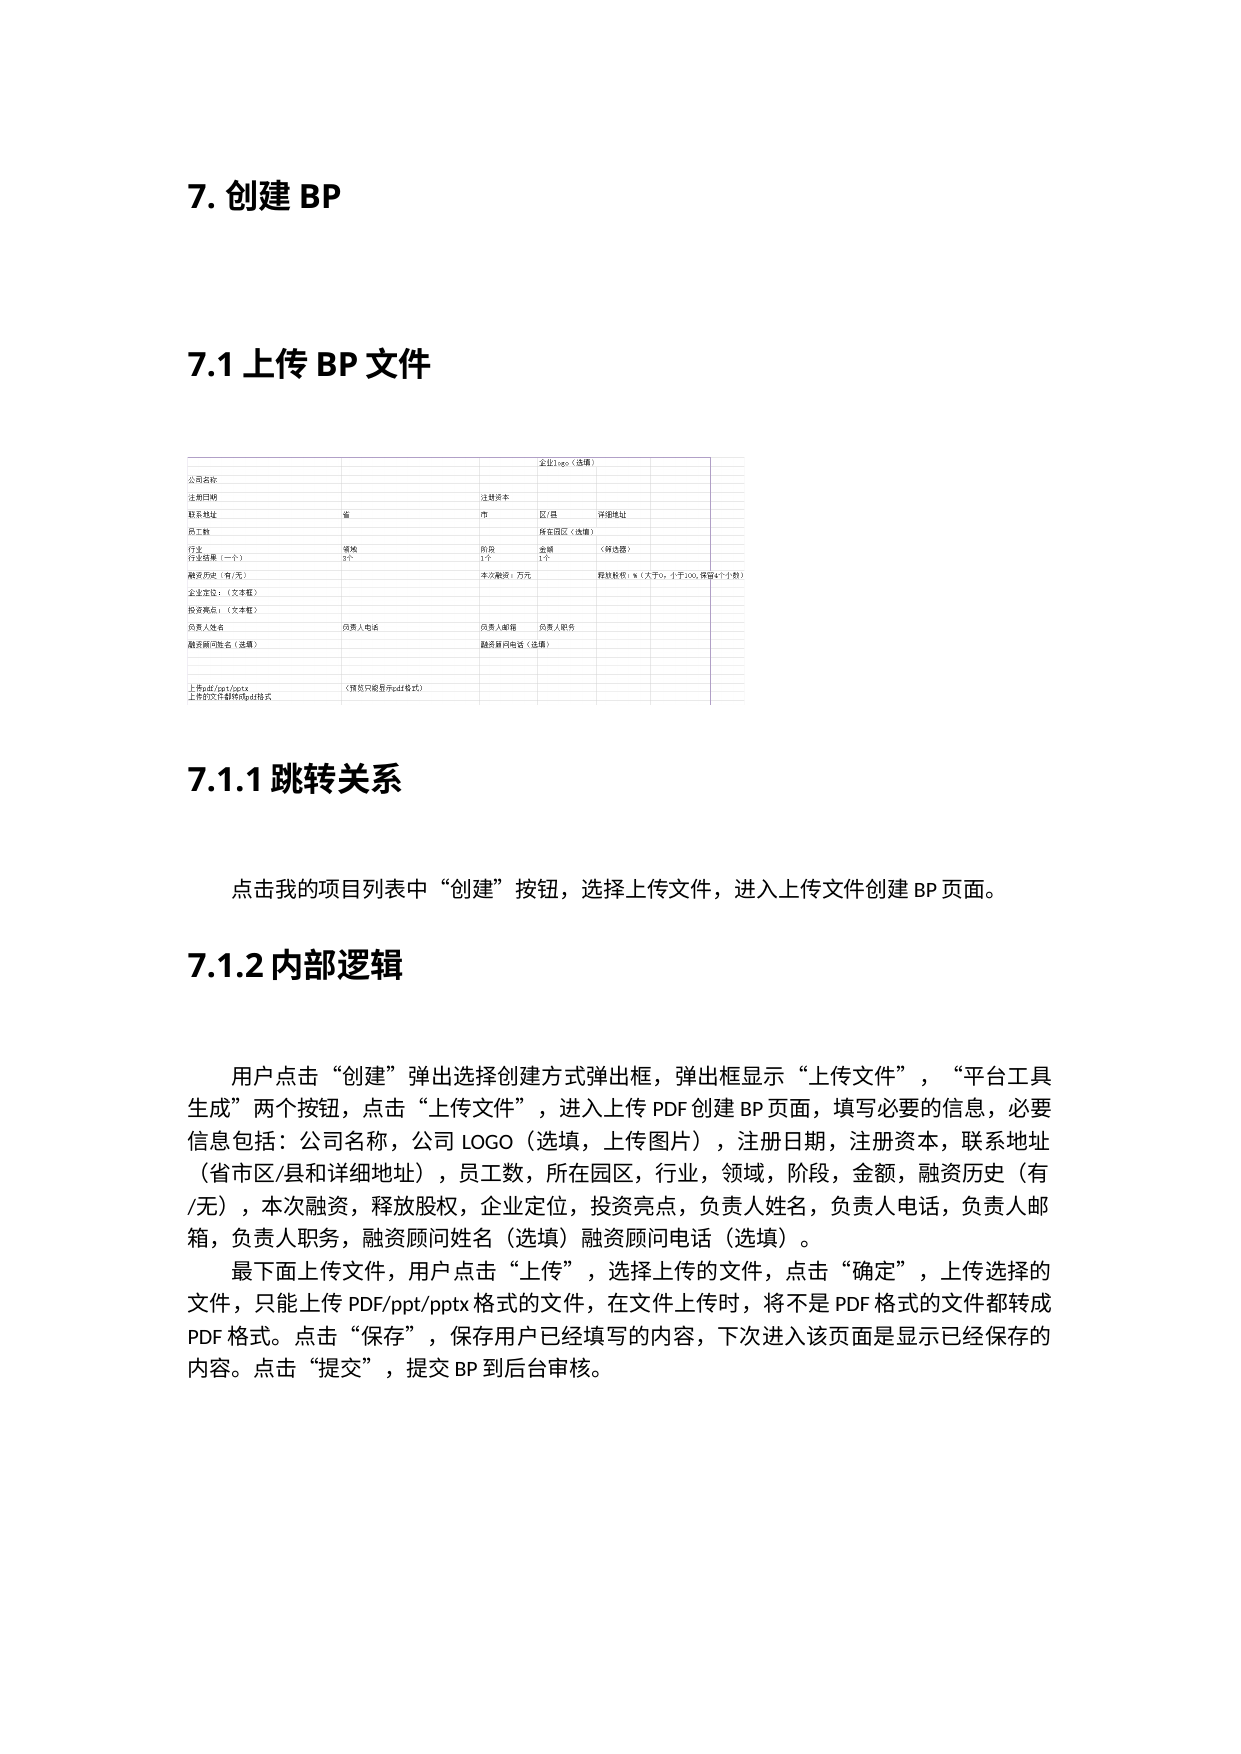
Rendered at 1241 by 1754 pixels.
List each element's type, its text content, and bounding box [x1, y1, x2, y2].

subtitle 7.1上传BP文件 [187, 329, 1053, 394]
text 点击我的项目列表中“创建”按钮，选择上传文件，进入上传文件创建BP页面。 [187, 871, 1053, 904]
picture [187, 457, 745, 705]
text 最下面上传文件，用户点击“上传”，选择上传的文件，点击“确定”，上传选择的文件，只能上传PDF/ppt/pptx格式的文件，在文件上传时，将不是PDF格式的文件都转成PDF格式。点击“保存”，保存用户已经填写的内容，下次进入该页面是显示已经保存的内容。点击“提交”，提交BP到后台审核。 [187, 1253, 1053, 1383]
subtitle 7.1.1跳转关系 [187, 744, 1053, 809]
subtitle 创建BP [187, 162, 1053, 227]
text 用户点击“创建”弹出选择创建方式弹出框，弹出框显示“上传文件”，“平台工具生成”两个按钮，点击“上传文件”，进入上传PDF创建BP页面，填写必要的信息，必要信息包括：公司名称，公司LOGO（选填，上传图片），注册日期，注册资本，联系地址（省市区/县和详细地址），员工数，所在园区，行业，领域，阶段，金额，融资历史（有/无），本次融资，释放股权，企业定位，投资亮点，负责人姓名，负责人电话，负责人邮箱，负责人职务，融资顾问姓名（选填）融资顾问电话（选填）。 [187, 1058, 1053, 1253]
subtitle 7.1.2内部逻辑 [187, 931, 1053, 996]
